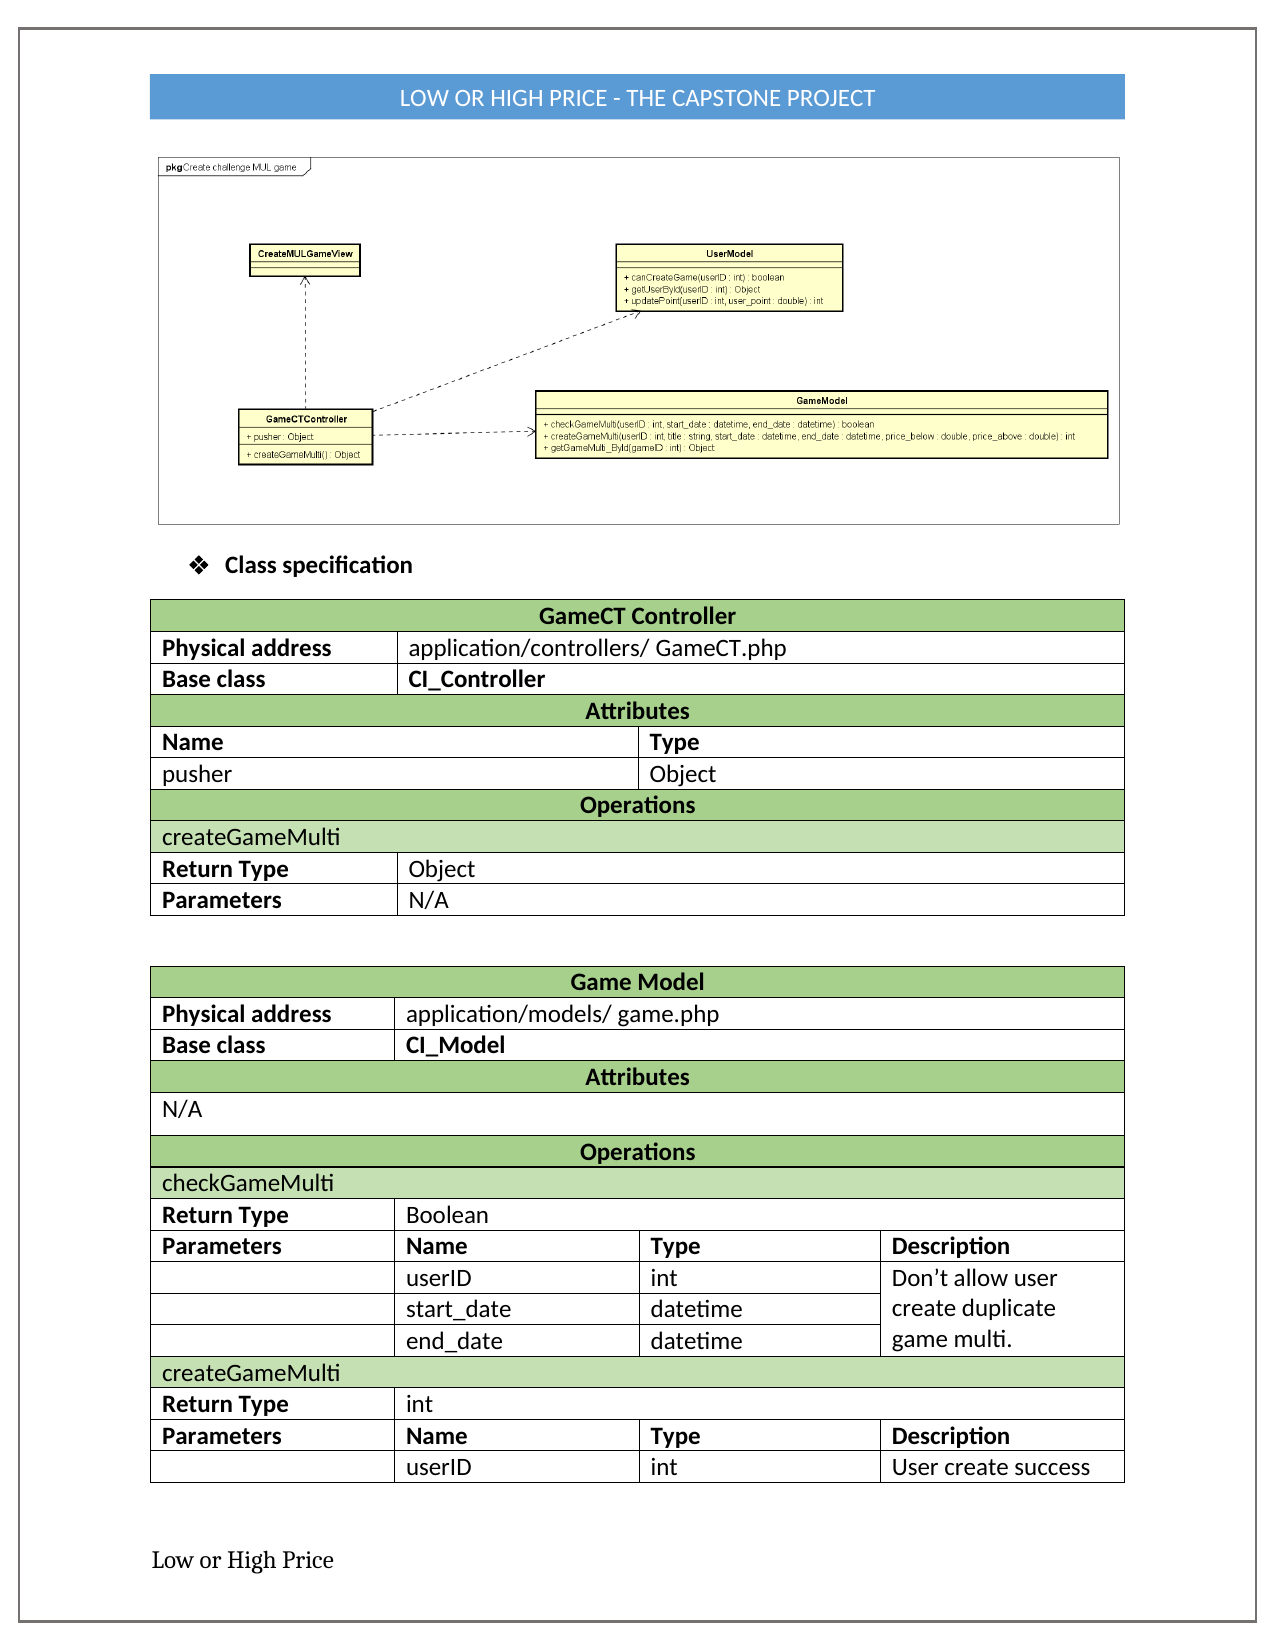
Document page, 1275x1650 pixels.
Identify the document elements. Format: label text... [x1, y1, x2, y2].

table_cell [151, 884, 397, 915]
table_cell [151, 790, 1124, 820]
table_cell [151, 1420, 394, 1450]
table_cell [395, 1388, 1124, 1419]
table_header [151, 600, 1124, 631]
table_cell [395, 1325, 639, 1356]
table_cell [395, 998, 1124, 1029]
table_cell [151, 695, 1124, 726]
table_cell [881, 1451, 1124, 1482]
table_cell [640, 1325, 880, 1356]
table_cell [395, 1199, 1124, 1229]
picture [150, 150, 1125, 531]
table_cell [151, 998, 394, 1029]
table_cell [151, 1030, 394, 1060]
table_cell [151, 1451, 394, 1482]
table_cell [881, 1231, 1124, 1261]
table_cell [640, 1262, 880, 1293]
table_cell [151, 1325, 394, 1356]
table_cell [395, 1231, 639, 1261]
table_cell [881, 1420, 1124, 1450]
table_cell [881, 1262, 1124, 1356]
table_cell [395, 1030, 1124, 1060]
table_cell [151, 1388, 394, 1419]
list Class specification [187, 550, 1125, 580]
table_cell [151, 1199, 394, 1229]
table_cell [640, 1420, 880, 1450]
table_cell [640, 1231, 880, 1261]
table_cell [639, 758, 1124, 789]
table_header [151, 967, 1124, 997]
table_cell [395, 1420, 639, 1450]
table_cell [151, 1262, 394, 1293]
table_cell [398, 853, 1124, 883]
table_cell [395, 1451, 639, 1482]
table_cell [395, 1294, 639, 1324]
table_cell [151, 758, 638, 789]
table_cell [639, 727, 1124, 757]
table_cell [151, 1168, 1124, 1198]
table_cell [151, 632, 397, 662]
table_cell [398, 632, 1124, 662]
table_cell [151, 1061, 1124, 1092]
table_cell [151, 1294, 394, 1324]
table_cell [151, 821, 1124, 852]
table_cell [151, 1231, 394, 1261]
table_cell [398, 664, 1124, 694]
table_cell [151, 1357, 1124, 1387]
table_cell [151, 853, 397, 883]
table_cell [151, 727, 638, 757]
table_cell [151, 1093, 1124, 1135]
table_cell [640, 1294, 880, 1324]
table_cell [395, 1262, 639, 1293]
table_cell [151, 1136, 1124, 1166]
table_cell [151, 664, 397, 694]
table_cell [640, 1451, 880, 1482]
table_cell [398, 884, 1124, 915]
